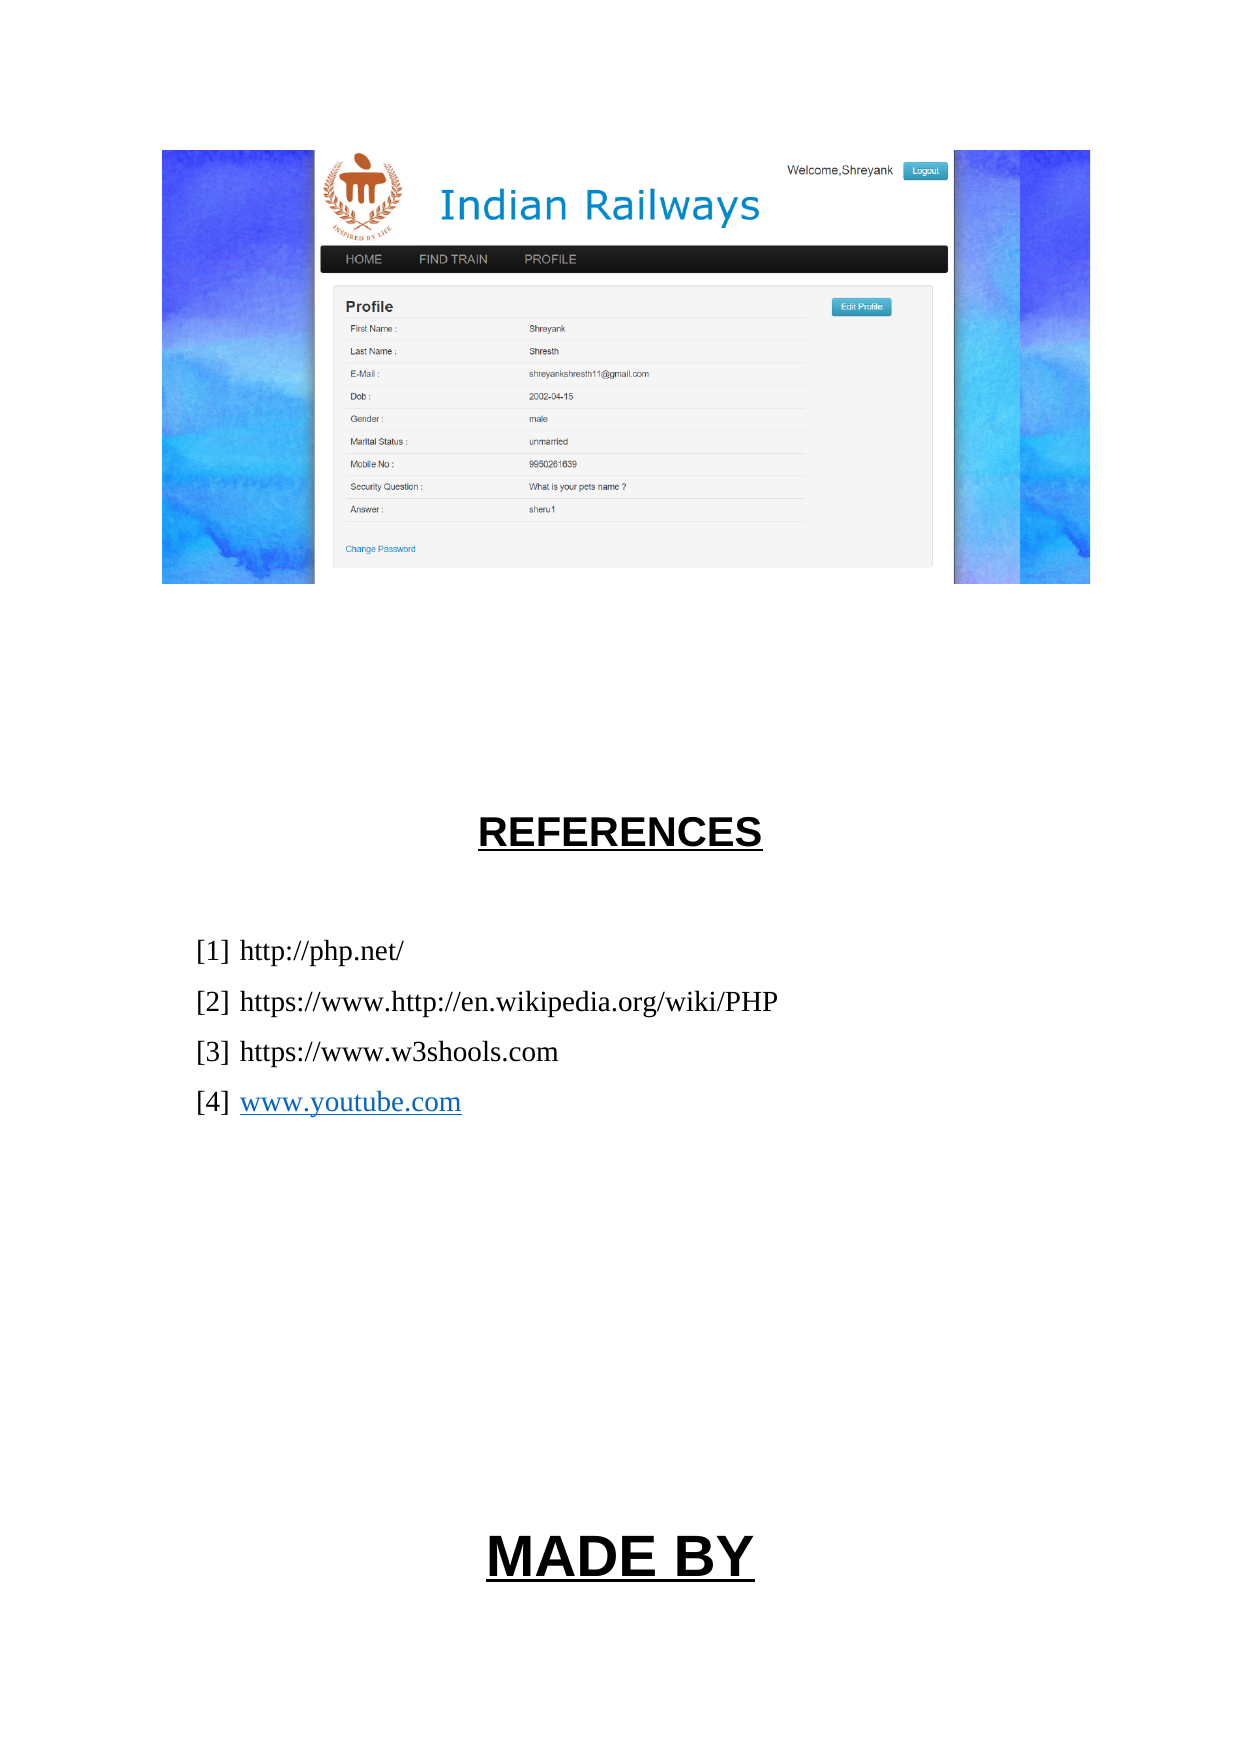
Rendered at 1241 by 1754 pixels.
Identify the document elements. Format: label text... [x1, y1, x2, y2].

text MADE BY [150, 1521, 1090, 1588]
list http://php.net/ [196, 933, 1090, 967]
text REFERENCES [150, 808, 1090, 856]
list https://www.http://en.wikipedia.org/wiki/PHP [196, 984, 1090, 1017]
list https://www.w3shools.com [196, 1034, 1090, 1068]
list www.youtube.com [196, 1084, 1090, 1118]
picture [162, 150, 1091, 584]
